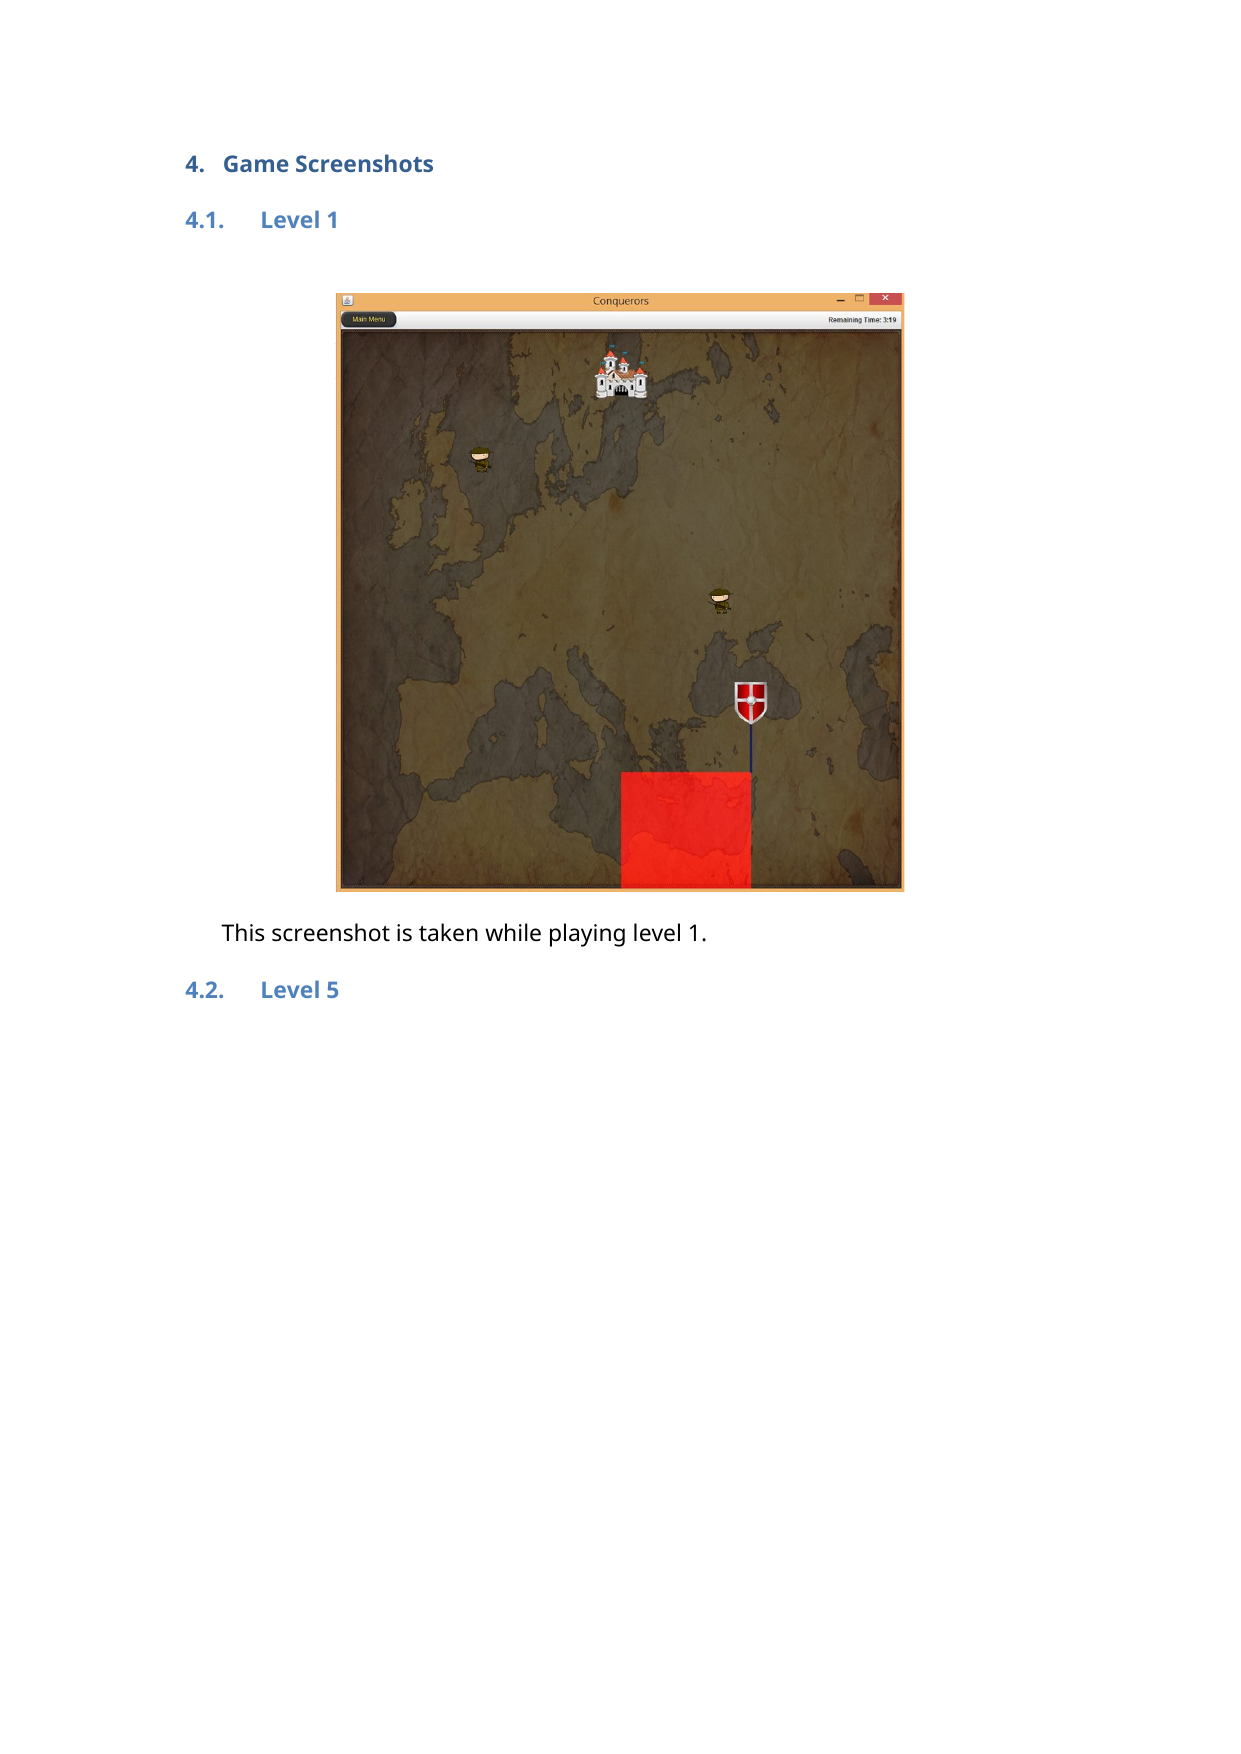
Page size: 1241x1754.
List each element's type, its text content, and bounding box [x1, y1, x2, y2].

text This screenshot is taken while playing level 1. [148, 917, 1093, 948]
picture [335, 293, 905, 892]
subtitle Level 5 [185, 973, 1093, 1005]
subtitle Level 1 [185, 204, 1093, 236]
subtitle Game Screenshots [185, 148, 1093, 179]
